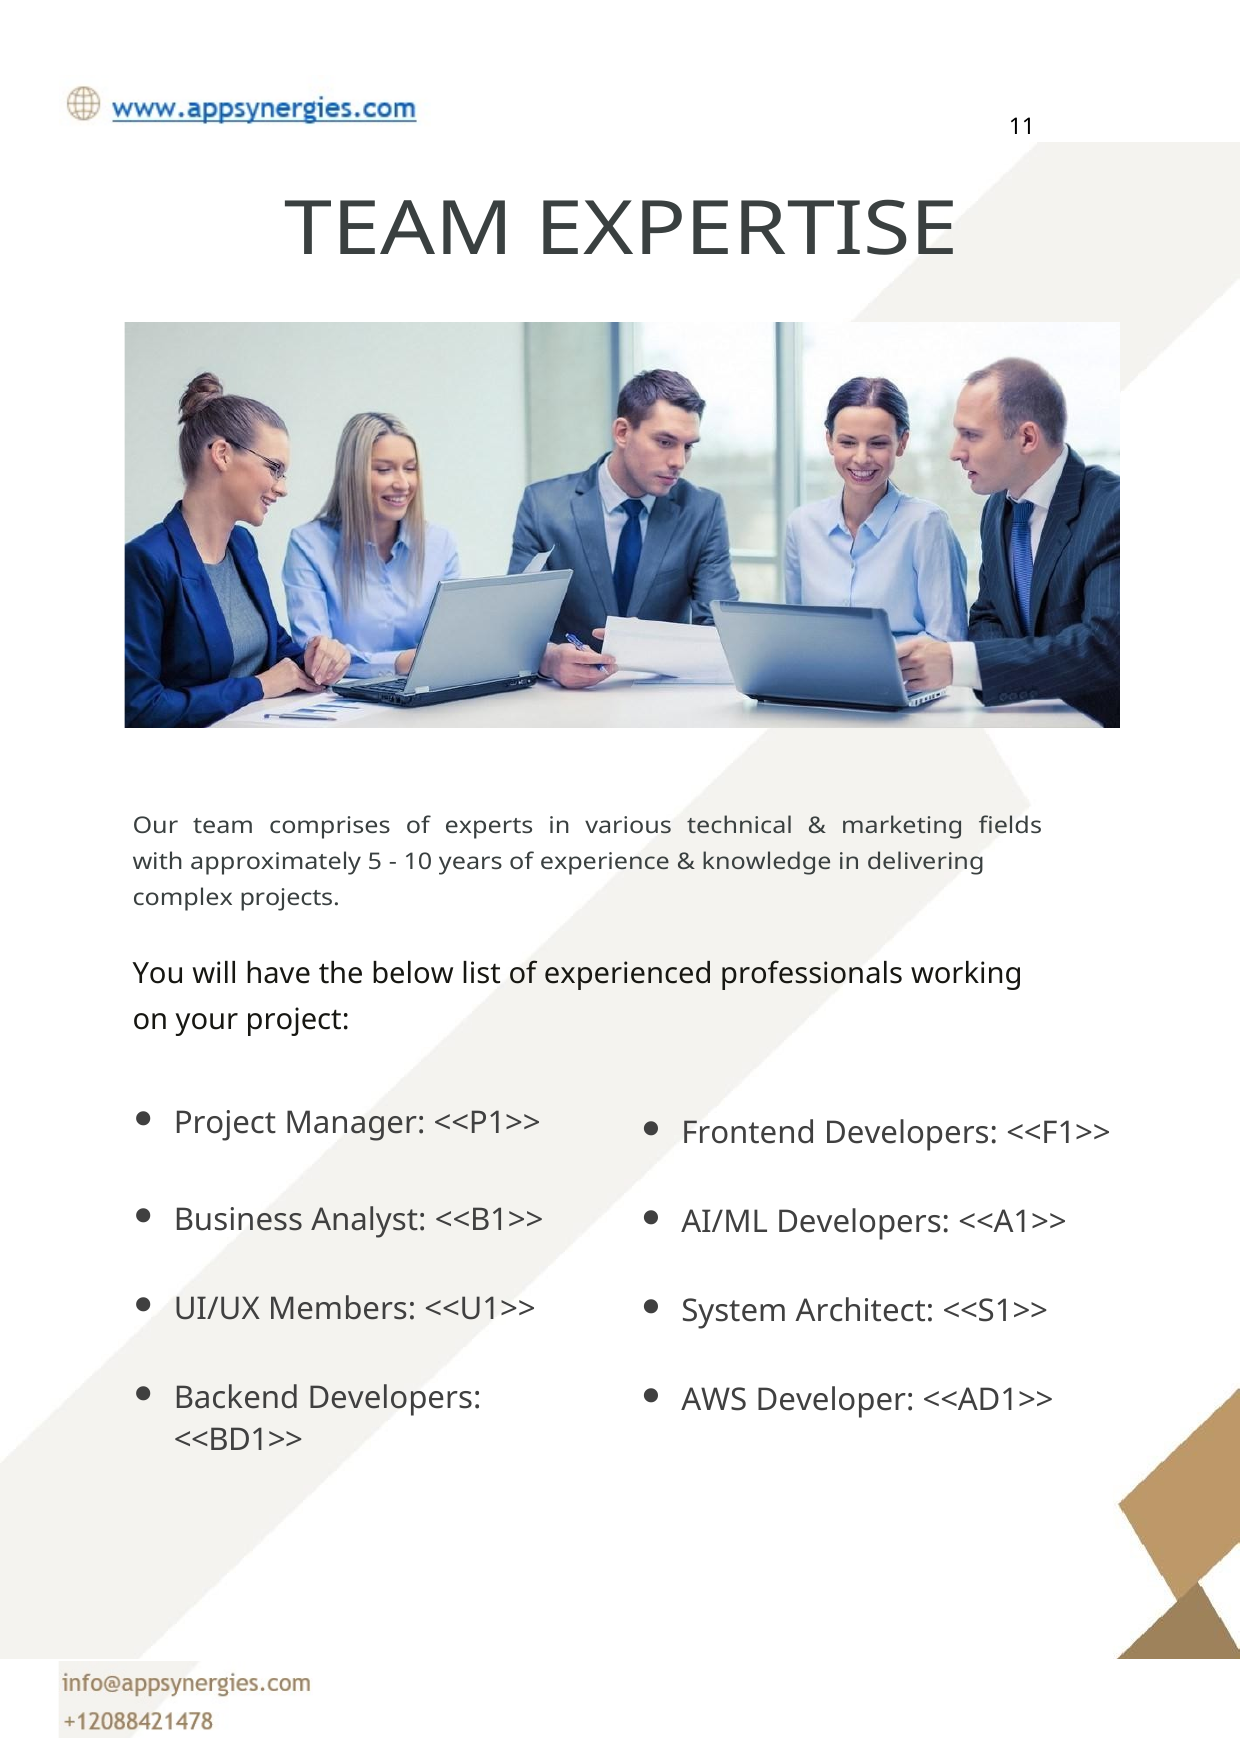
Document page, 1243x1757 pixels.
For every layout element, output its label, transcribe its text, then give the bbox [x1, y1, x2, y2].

list Frontend Developers: <<F1>> [644, 1110, 1243, 1153]
list Project Manager: <<P1>> [136, 1100, 588, 1142]
list AWS Developer: <<AD1>> [644, 1377, 1243, 1420]
list AI/ML Developers: <<A1>> [644, 1199, 1243, 1242]
list Business Analyst: <<B1>> [136, 1197, 588, 1239]
list Backend Developers: <<BD1>> [136, 1375, 588, 1460]
subtitle TEAM EXPERTISE [164, 174, 1078, 276]
picture [58, 75, 431, 135]
list System Architect: <<S1>> [644, 1288, 1243, 1331]
text You will have the below list of experienced professionals working on your project: [132, 953, 1024, 1038]
list UI/UX Members: <<U1>> [136, 1286, 588, 1328]
text Our team comprises of experts in various technical & marketing fields with approximately 5 - 10 years of experience & knowledge in delivering complex projects. [132, 809, 1056, 912]
picture [58, 1661, 313, 1738]
picture [0, 142, 1240, 1659]
